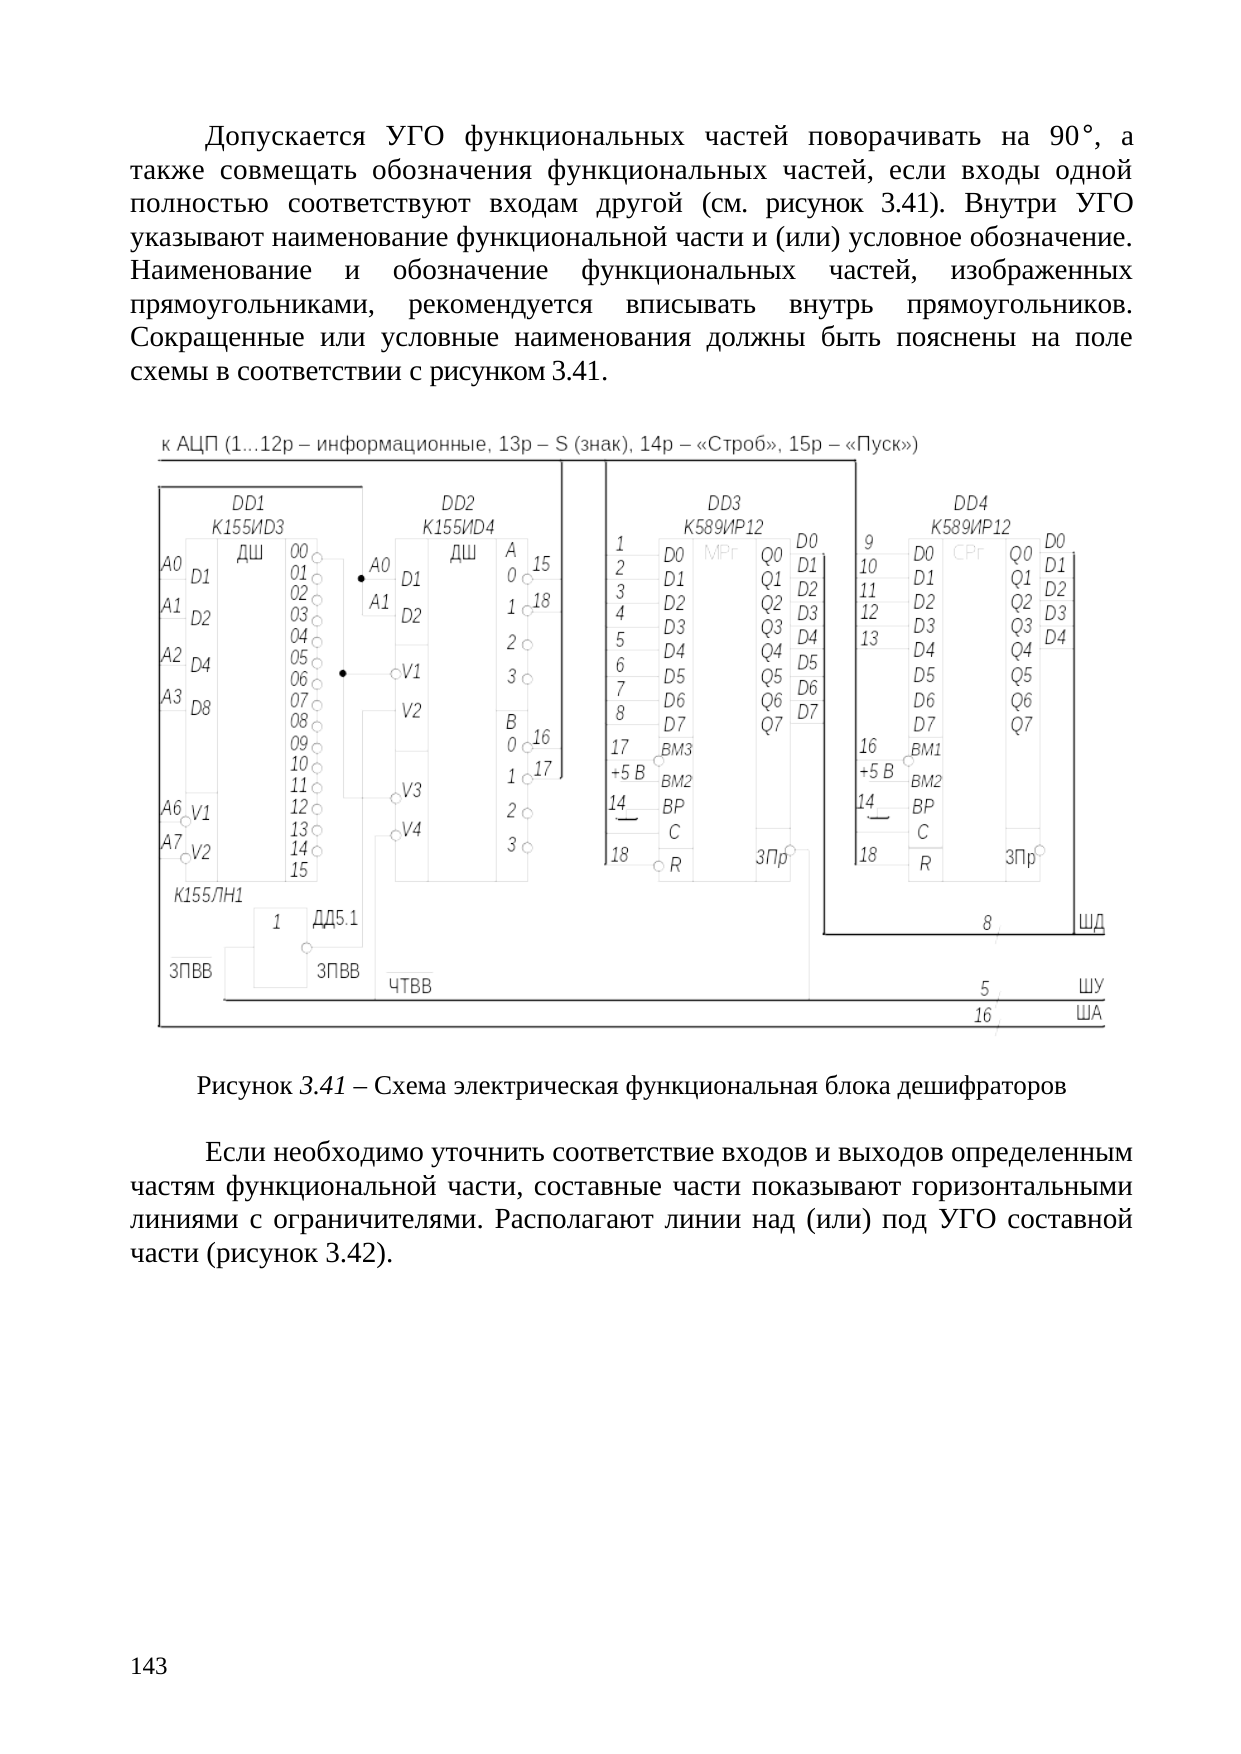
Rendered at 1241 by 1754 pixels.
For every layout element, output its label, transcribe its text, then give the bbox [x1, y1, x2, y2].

text Рисунок 3.41 – Схема электрическая функциональная блока дешифраторов [130, 1069, 1134, 1101]
text Если необходимо уточнить соответствие входов и выходов определенным частям функциональной части, составные части показывают горизонтальными линиями с ограничителями. Располагают линии над (или) под УГО составной части (рисунок 3.42). [130, 1134, 1134, 1268]
text Допускается УГО функциональных частей поворачивать на 90°, а также совмещать обозначения функциональных частей, если входы одной полностью соответствуют входам другой (см. рисунок 3.41). Внутри УГО указывают наименование функциональной части и (или) условное обозначение. Наименование и обозначение функциональных частей, изображенных прямоугольниками, рекомендуется вписывать внутрь прямоугольников. Сокращенные или условные наименования должны быть пояснены на поле схемы в соответствии с рисунком 3.41. [130, 118, 1134, 387]
